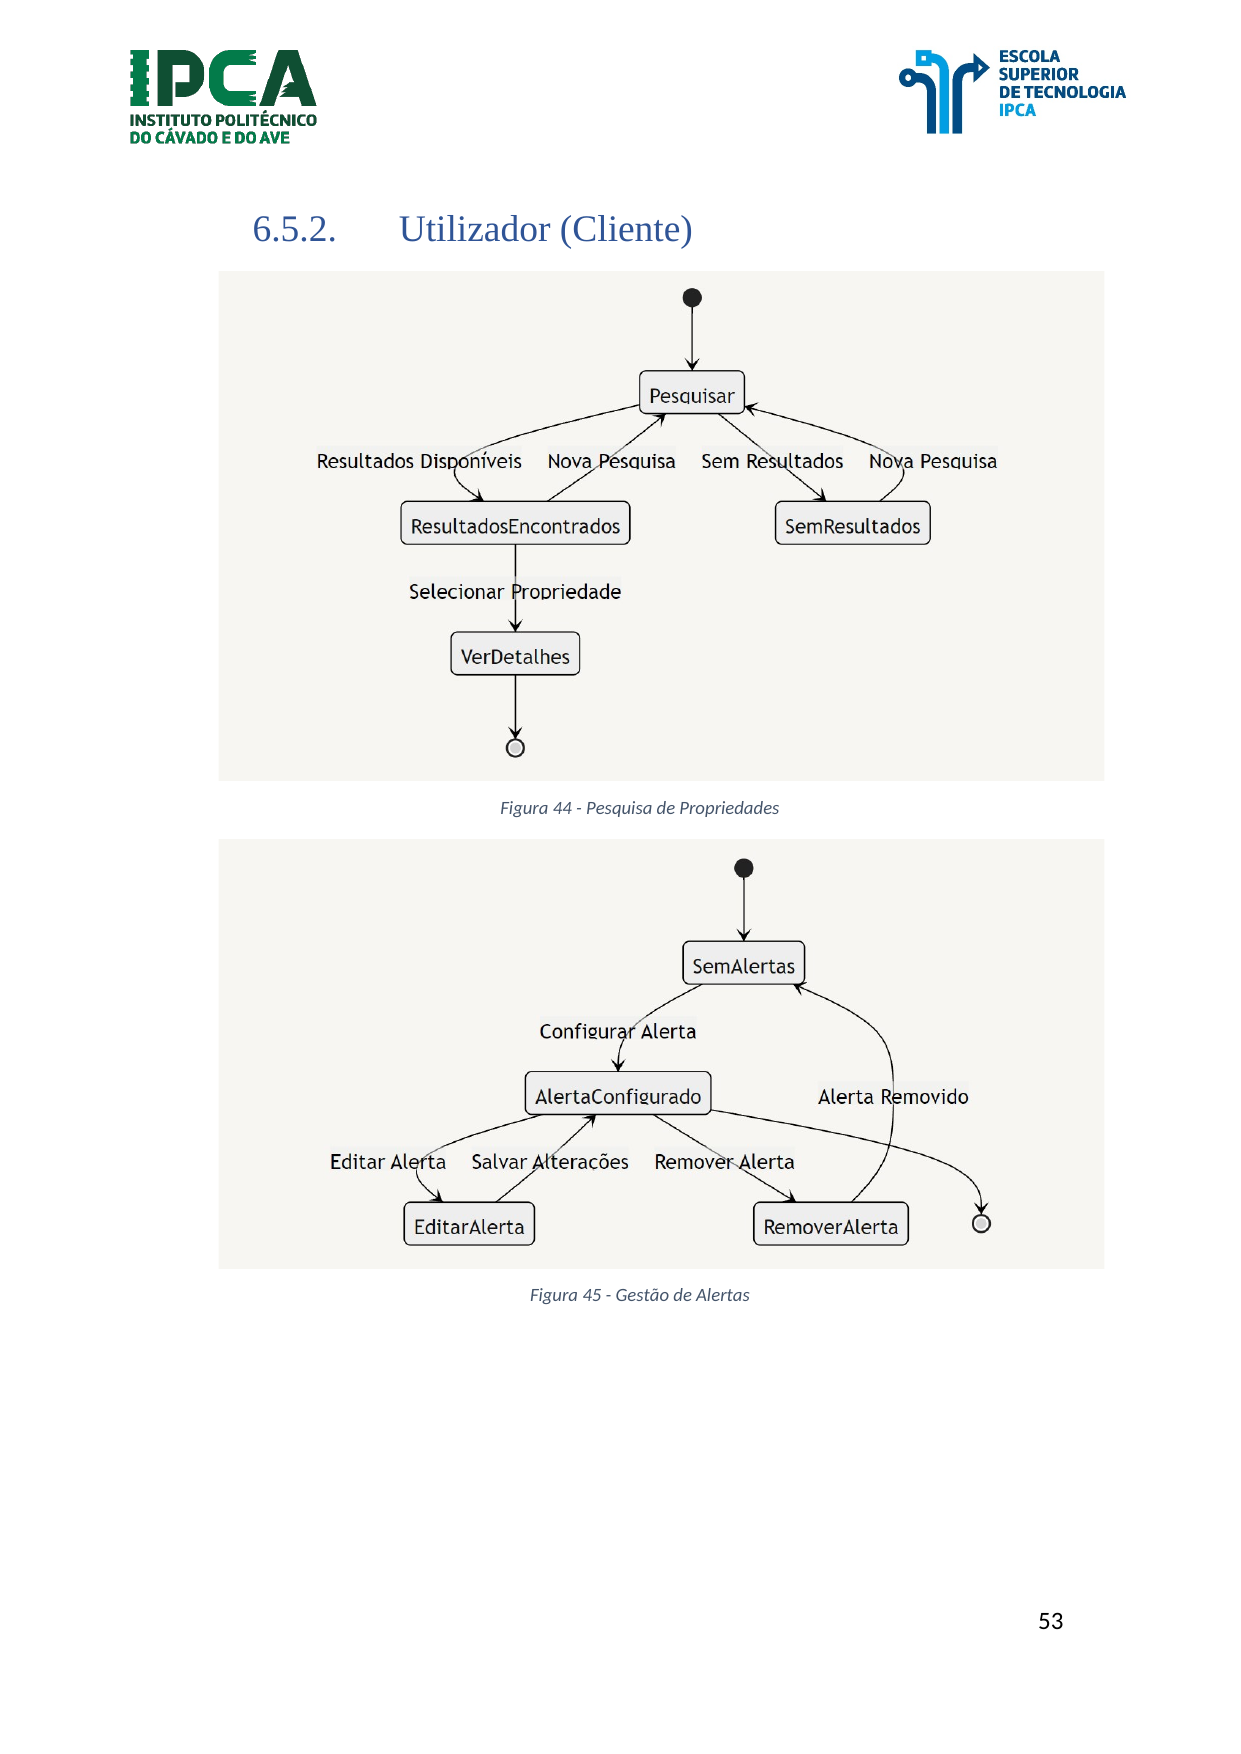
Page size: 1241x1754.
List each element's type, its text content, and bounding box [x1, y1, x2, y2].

picture [218, 271, 1105, 781]
picture [126, 46, 318, 144]
picture [218, 839, 1105, 1269]
subtitle Utilizador (Cliente) [252, 206, 1063, 249]
picture [896, 46, 1132, 138]
